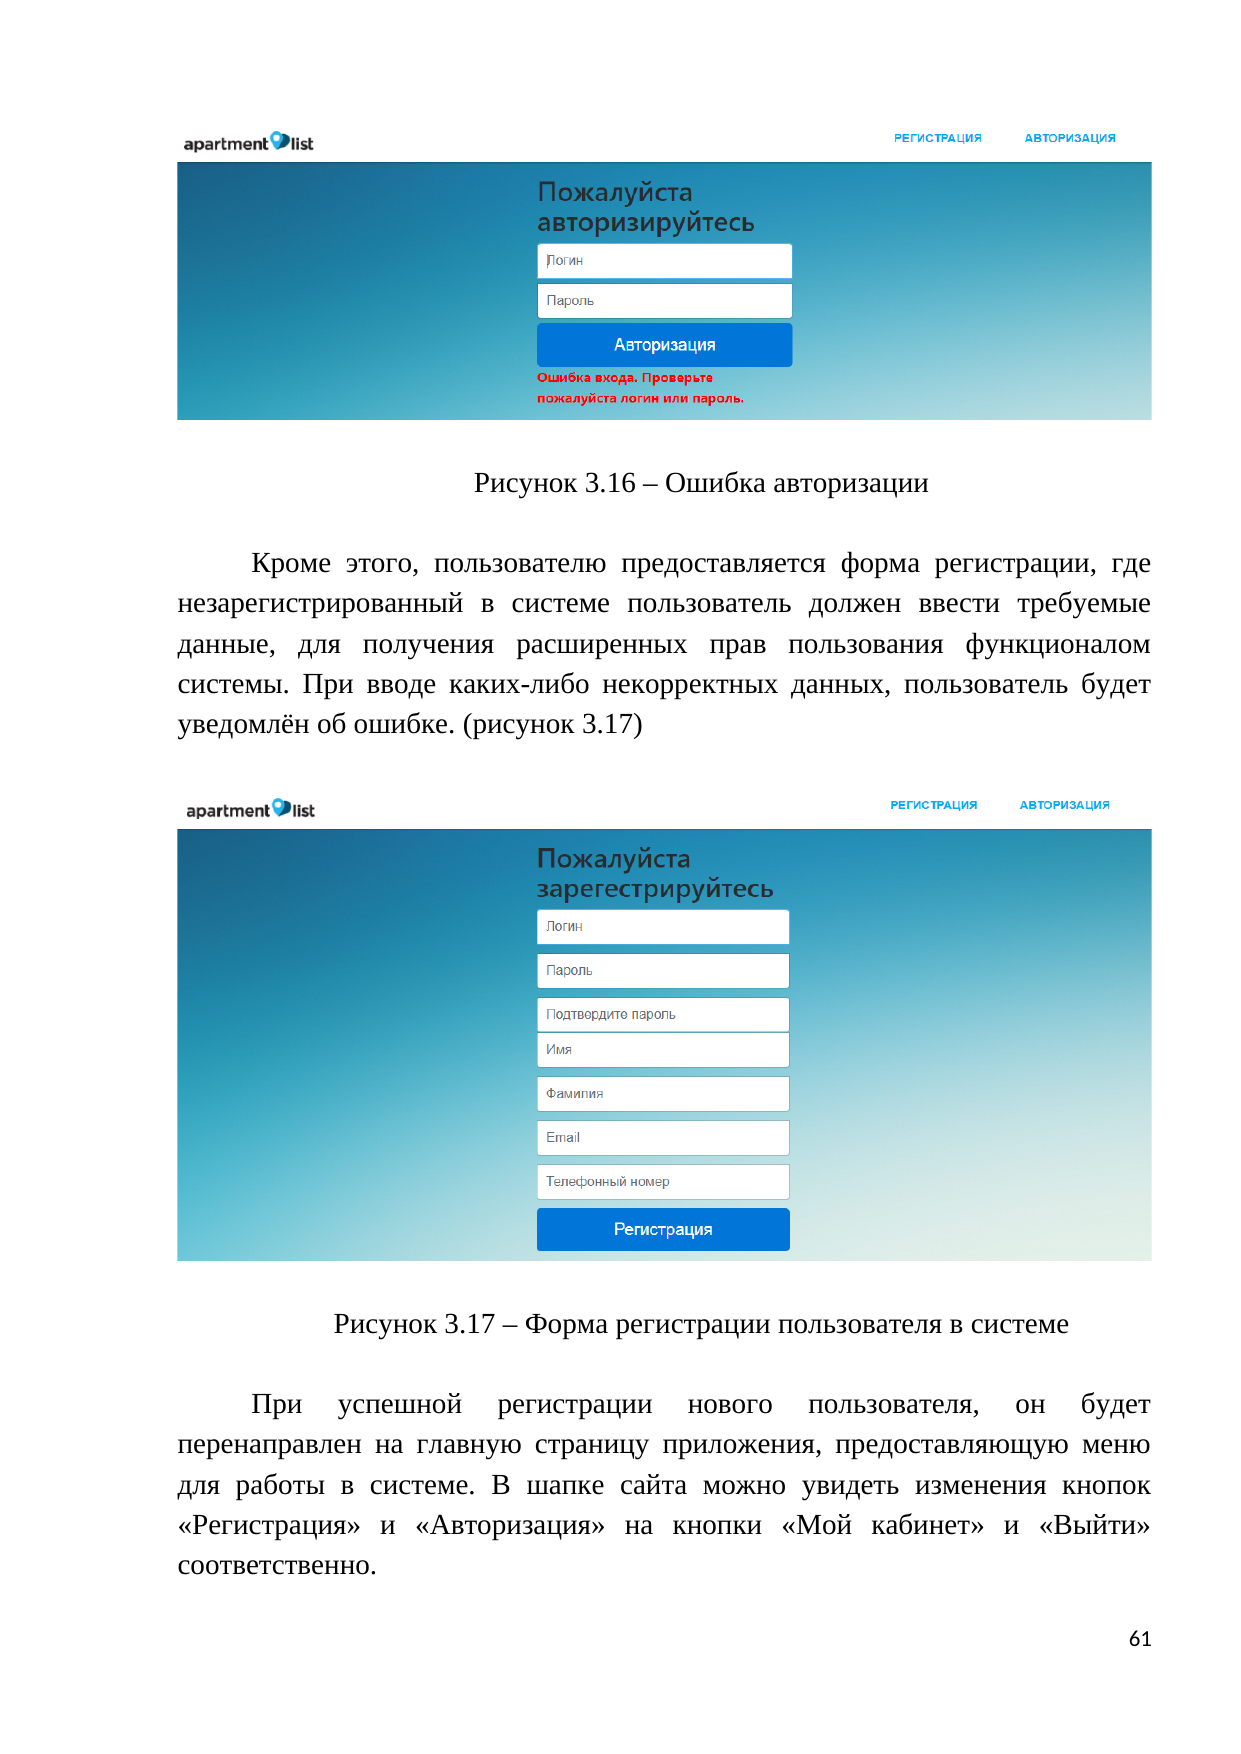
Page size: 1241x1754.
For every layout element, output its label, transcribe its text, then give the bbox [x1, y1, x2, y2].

list Рисунок 3.17 – Форма регистрации пользователя в системе [177, 1306, 1152, 1339]
list Рисунок 3.16 – Ошибка авторизации [177, 465, 1152, 498]
picture [177, 786, 1152, 1261]
list Кроме этого, пользователю предоставляется форма регистрации, где незарегистрированный в системе пользователь должен ввести требуемые данные, для получения расширенных прав пользования функционалом системы. При вводе каких-либо некорректных данных, пользователь будет уведомлён об ошибке. (рисунок 3.17) [177, 545, 1152, 740]
list При успешной регистрации нового пользователя, он будет перенаправлен на главную страницу приложения, предоставляющую меню для работы в системе. В шапке сайта можно увидеть изменения кнопок «Регистрация» и «Авторизация» на кнопки «Мой кабинет» и «Выйти» соответственно. [177, 1386, 1152, 1581]
picture [177, 118, 1152, 420]
